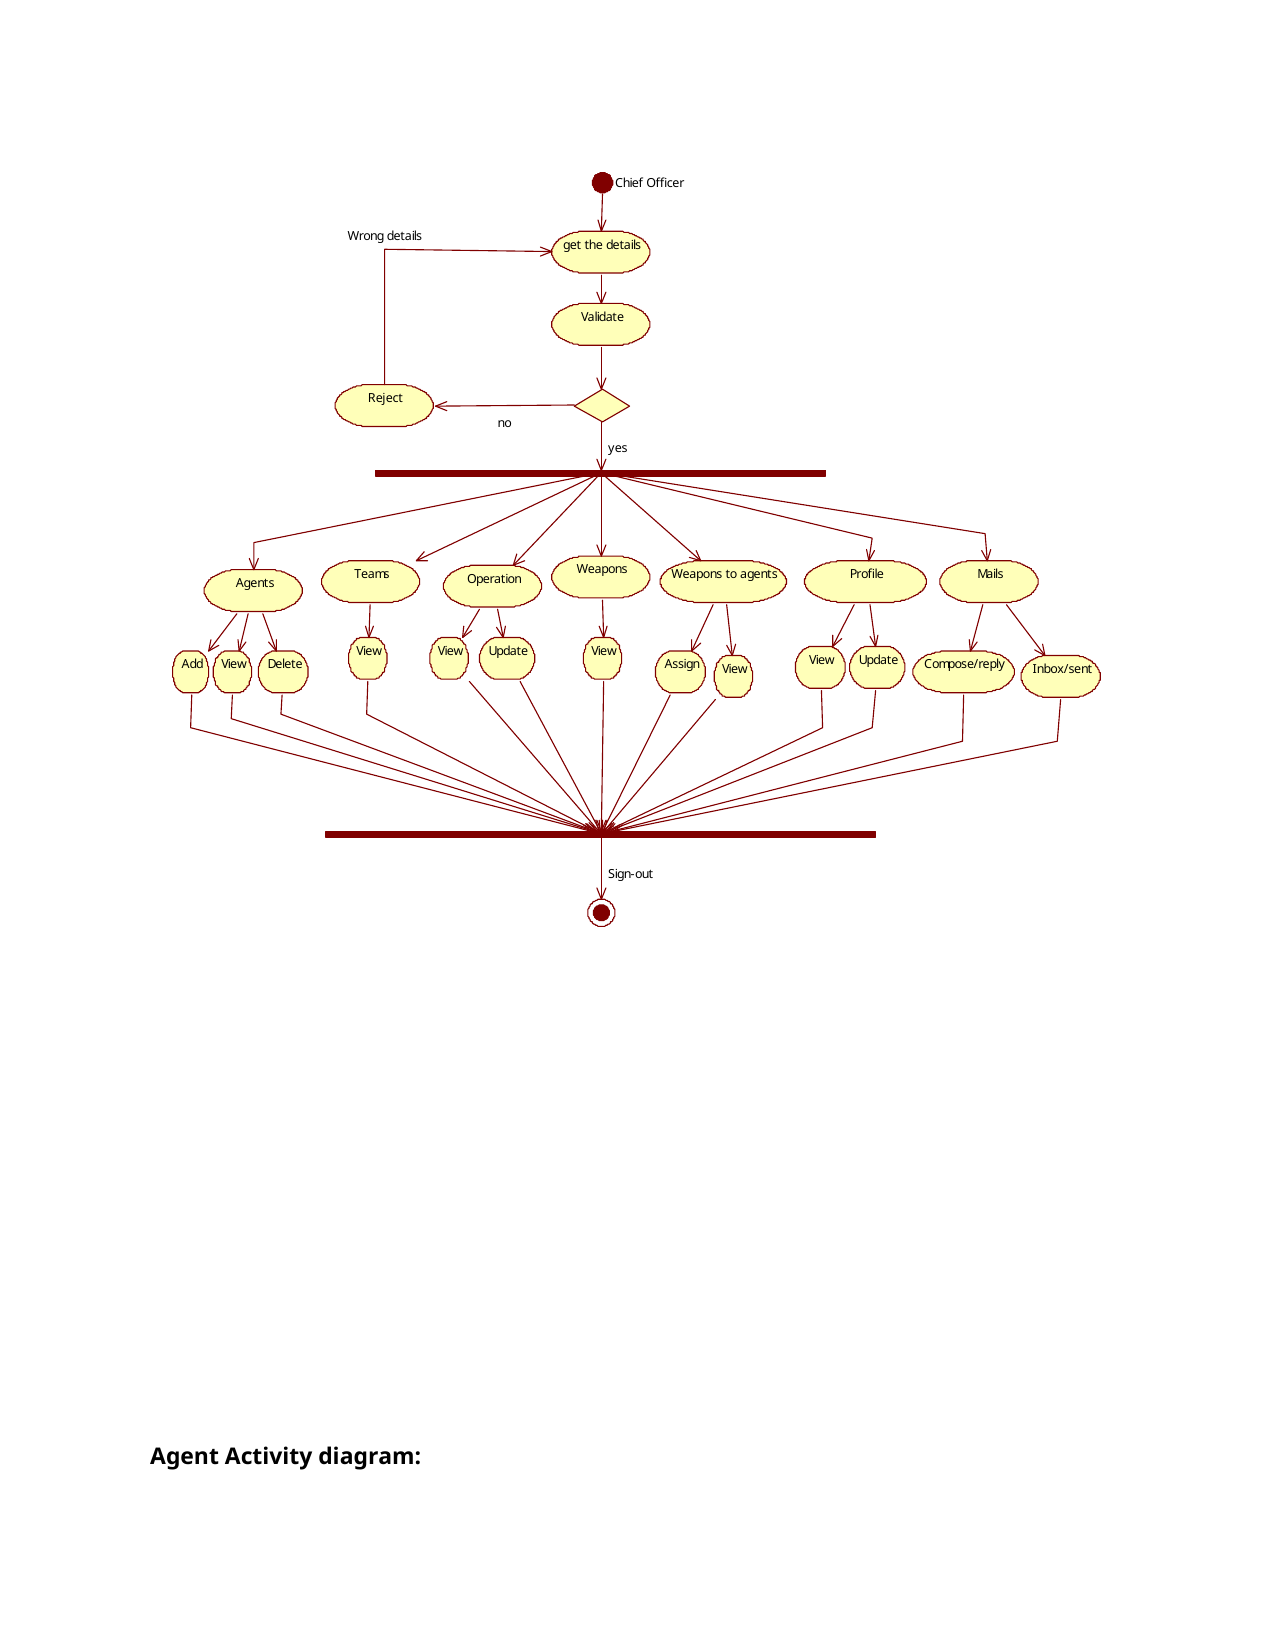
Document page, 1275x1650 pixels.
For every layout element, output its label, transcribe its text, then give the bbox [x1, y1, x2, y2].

text Agent Activity diagram: [150, 1440, 1125, 1471]
